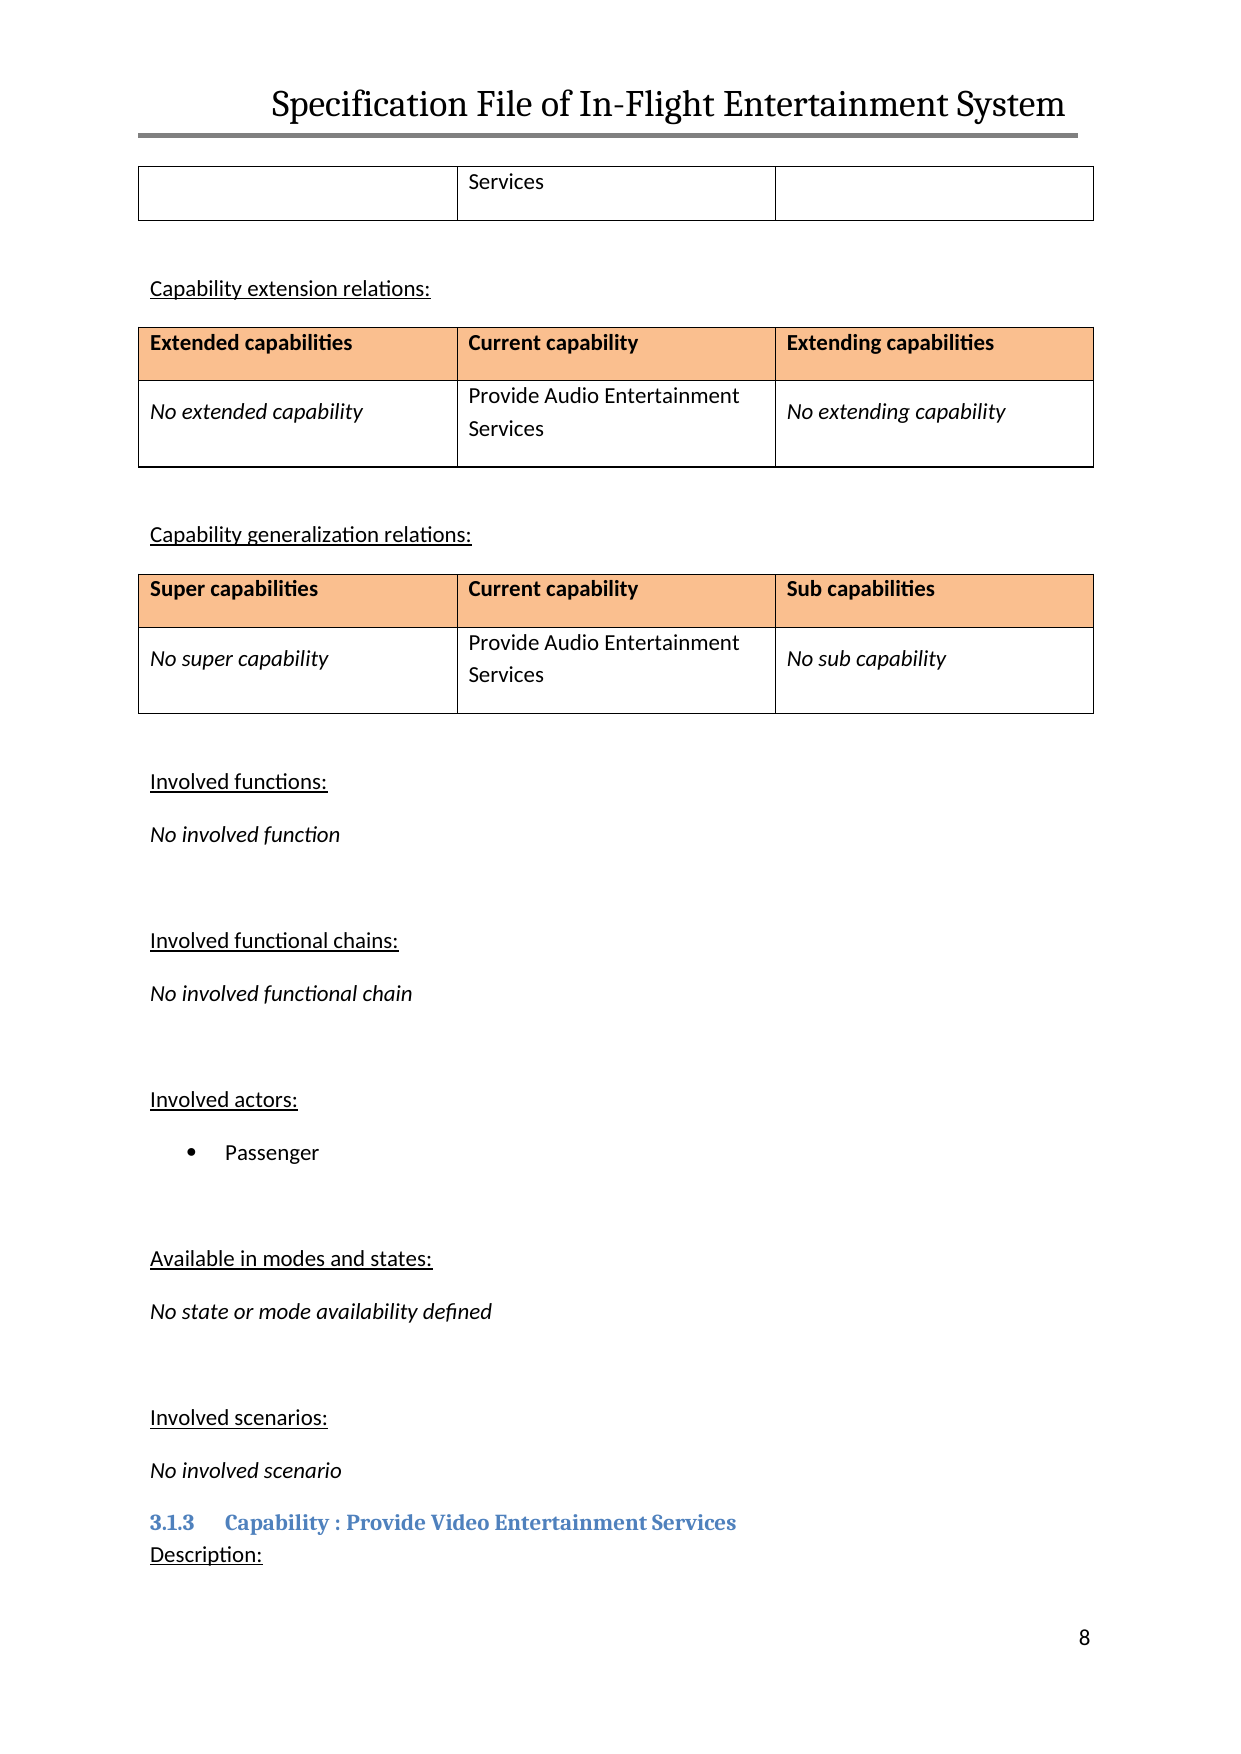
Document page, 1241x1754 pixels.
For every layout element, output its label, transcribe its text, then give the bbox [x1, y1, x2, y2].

table_cell Provide Audio Entertainment Services [458, 628, 775, 713]
text No state or mode availability defined [150, 1297, 1090, 1325]
table_cell No super capability [139, 628, 457, 713]
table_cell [458, 167, 775, 219]
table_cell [776, 167, 1093, 219]
text Involved actors: [150, 1085, 1090, 1113]
subtitle Capability : Provide Video Entertainment Services [150, 1509, 1090, 1536]
text No involved functional chain [150, 979, 1090, 1007]
table_header Current capability [458, 575, 775, 627]
text Involved scenarios: [150, 1403, 1090, 1431]
table_header Current capability [458, 328, 775, 380]
table_cell No extending capability [776, 381, 1093, 466]
text Available in modes and states: [150, 1244, 1090, 1272]
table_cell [139, 167, 457, 219]
table_header Extended capabilities [139, 328, 457, 380]
table_header Extending capabilities [776, 328, 1093, 380]
table_cell No sub capability [776, 628, 1093, 713]
table_header Super capabilities [139, 575, 457, 627]
text Description: [150, 1540, 1090, 1568]
table_cell Provide Audio Entertainment Services [458, 381, 775, 466]
text Involved functions: [150, 767, 1090, 795]
list Passenger [187, 1138, 1090, 1166]
text Capability extension relations: [150, 274, 1090, 302]
text No involved function [150, 820, 1090, 848]
text Involved functional chains: [150, 926, 1090, 954]
table_cell No extended capability [139, 381, 457, 466]
table_header Sub capabilities [776, 575, 1093, 627]
text No involved scenario [150, 1456, 1090, 1484]
text Capability generalization relations: [150, 520, 1090, 548]
